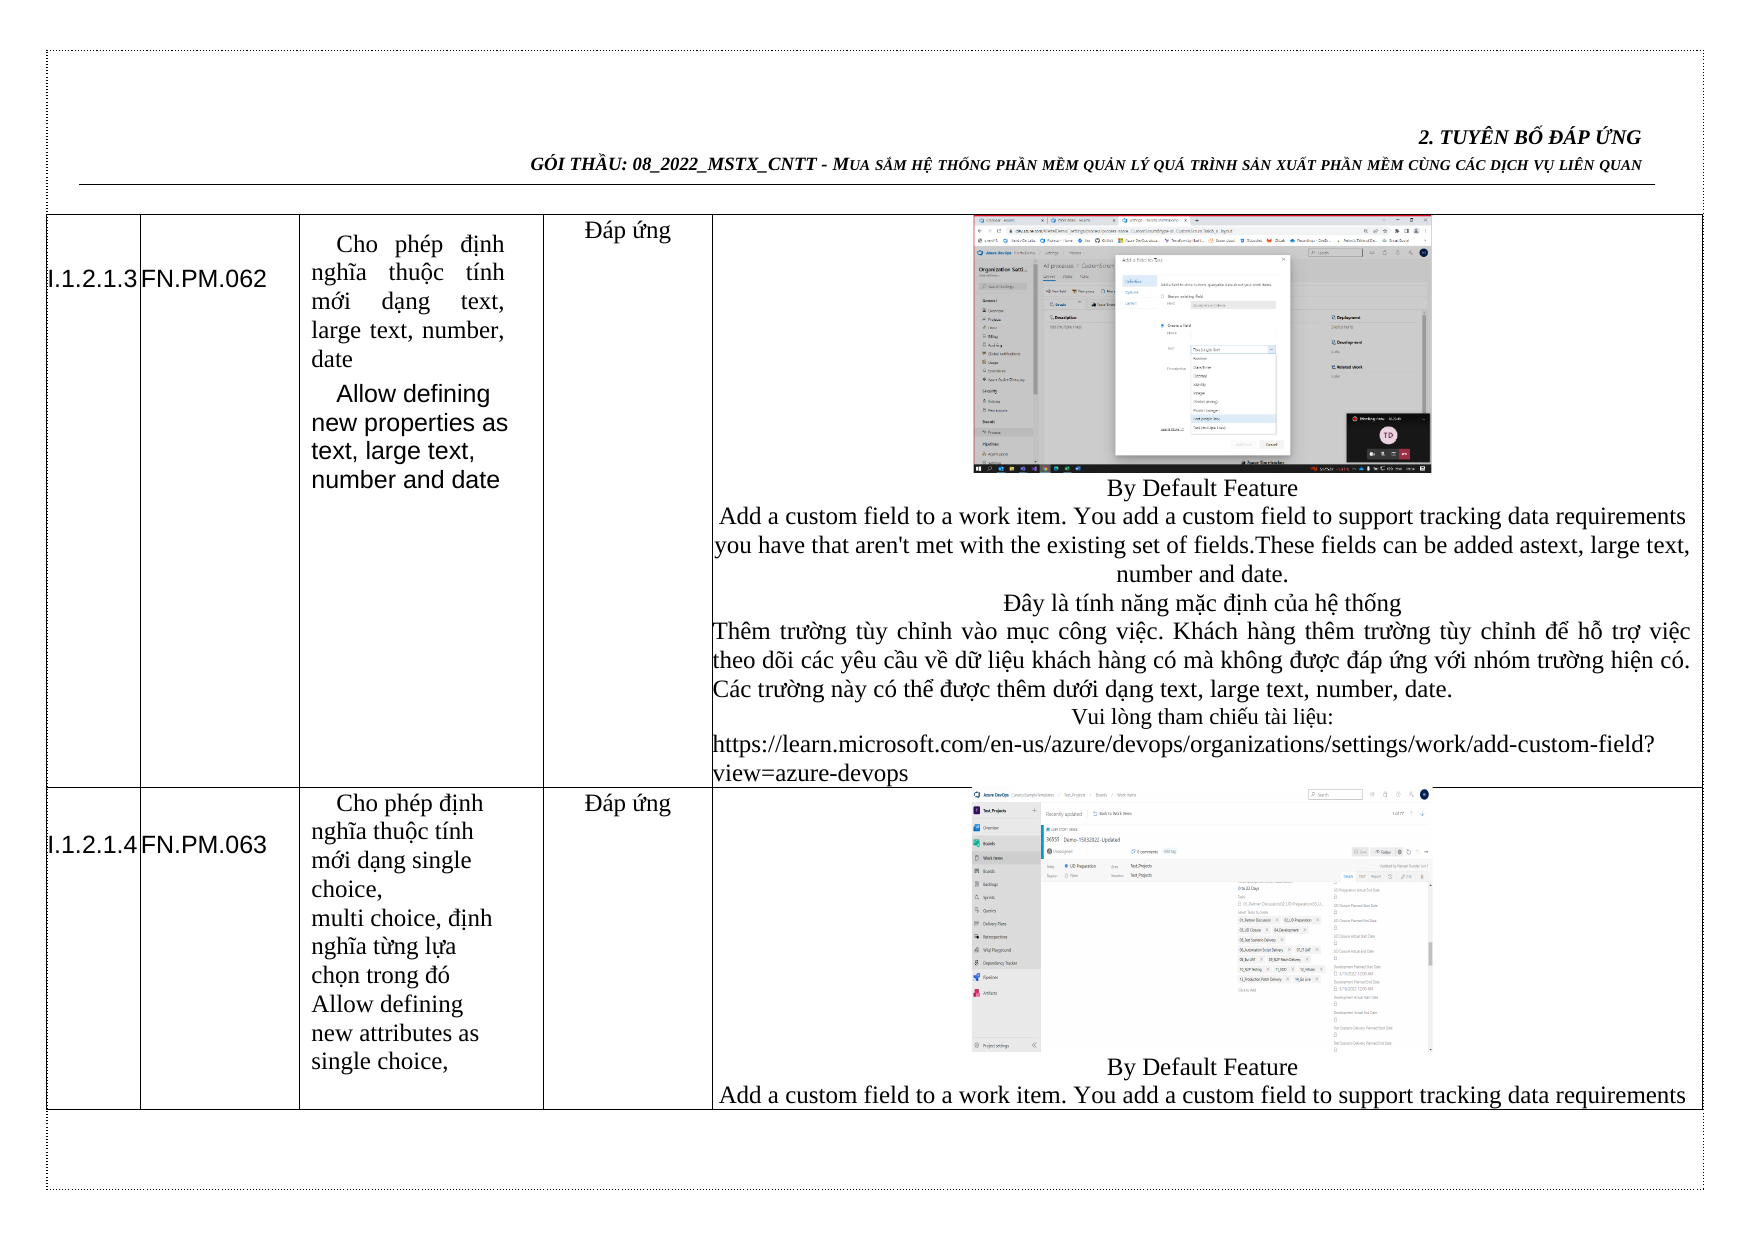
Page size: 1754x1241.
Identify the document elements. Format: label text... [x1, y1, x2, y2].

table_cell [713, 788, 1702, 1109]
table_cell Đáp ứng [544, 788, 712, 1109]
table_cell FN.PM.062 [141, 215, 299, 787]
table_cell I.1.2.1.4 [47, 788, 140, 1109]
table_cell Đáp ứng [544, 215, 712, 787]
table_cell By Default Feature Add a custom field to a work item. You add a custom field to support tracking data requirements you have that aren't met with the existing set of fields.These fields can be added astext, large text, number and date. Đây là tính năng mặc định của hệ thống Thêm trường tùy chỉnh vào mục công việc. Khách hàng thêm trường tùy chỉnh để hỗ trợ việc theo dõi các yêu cầu về dữ liệu khách hàng có mà không được đáp ứng với nhóm trường hiện có. Các trường này có thể được thêm dưới dạng text, large text, number, date. Vui lòng tham chiếu tài liệu: https://learn.microsoft.com/en-us/azure/devops/organizations/settings/work/add-custom-field?view=azure-devops [713, 215, 1702, 787]
table_cell I.1.2.1.3 [47, 215, 140, 787]
picture [973, 215, 1432, 473]
table_cell Cho phép định nghĩa thuộc tính mới dạng text, large text, number, date Allow defining new properties as text, large text, number and date [300, 215, 543, 787]
table_cell FN.PM.063 [141, 788, 299, 1109]
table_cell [300, 788, 543, 1109]
picture [971, 787, 1433, 1052]
